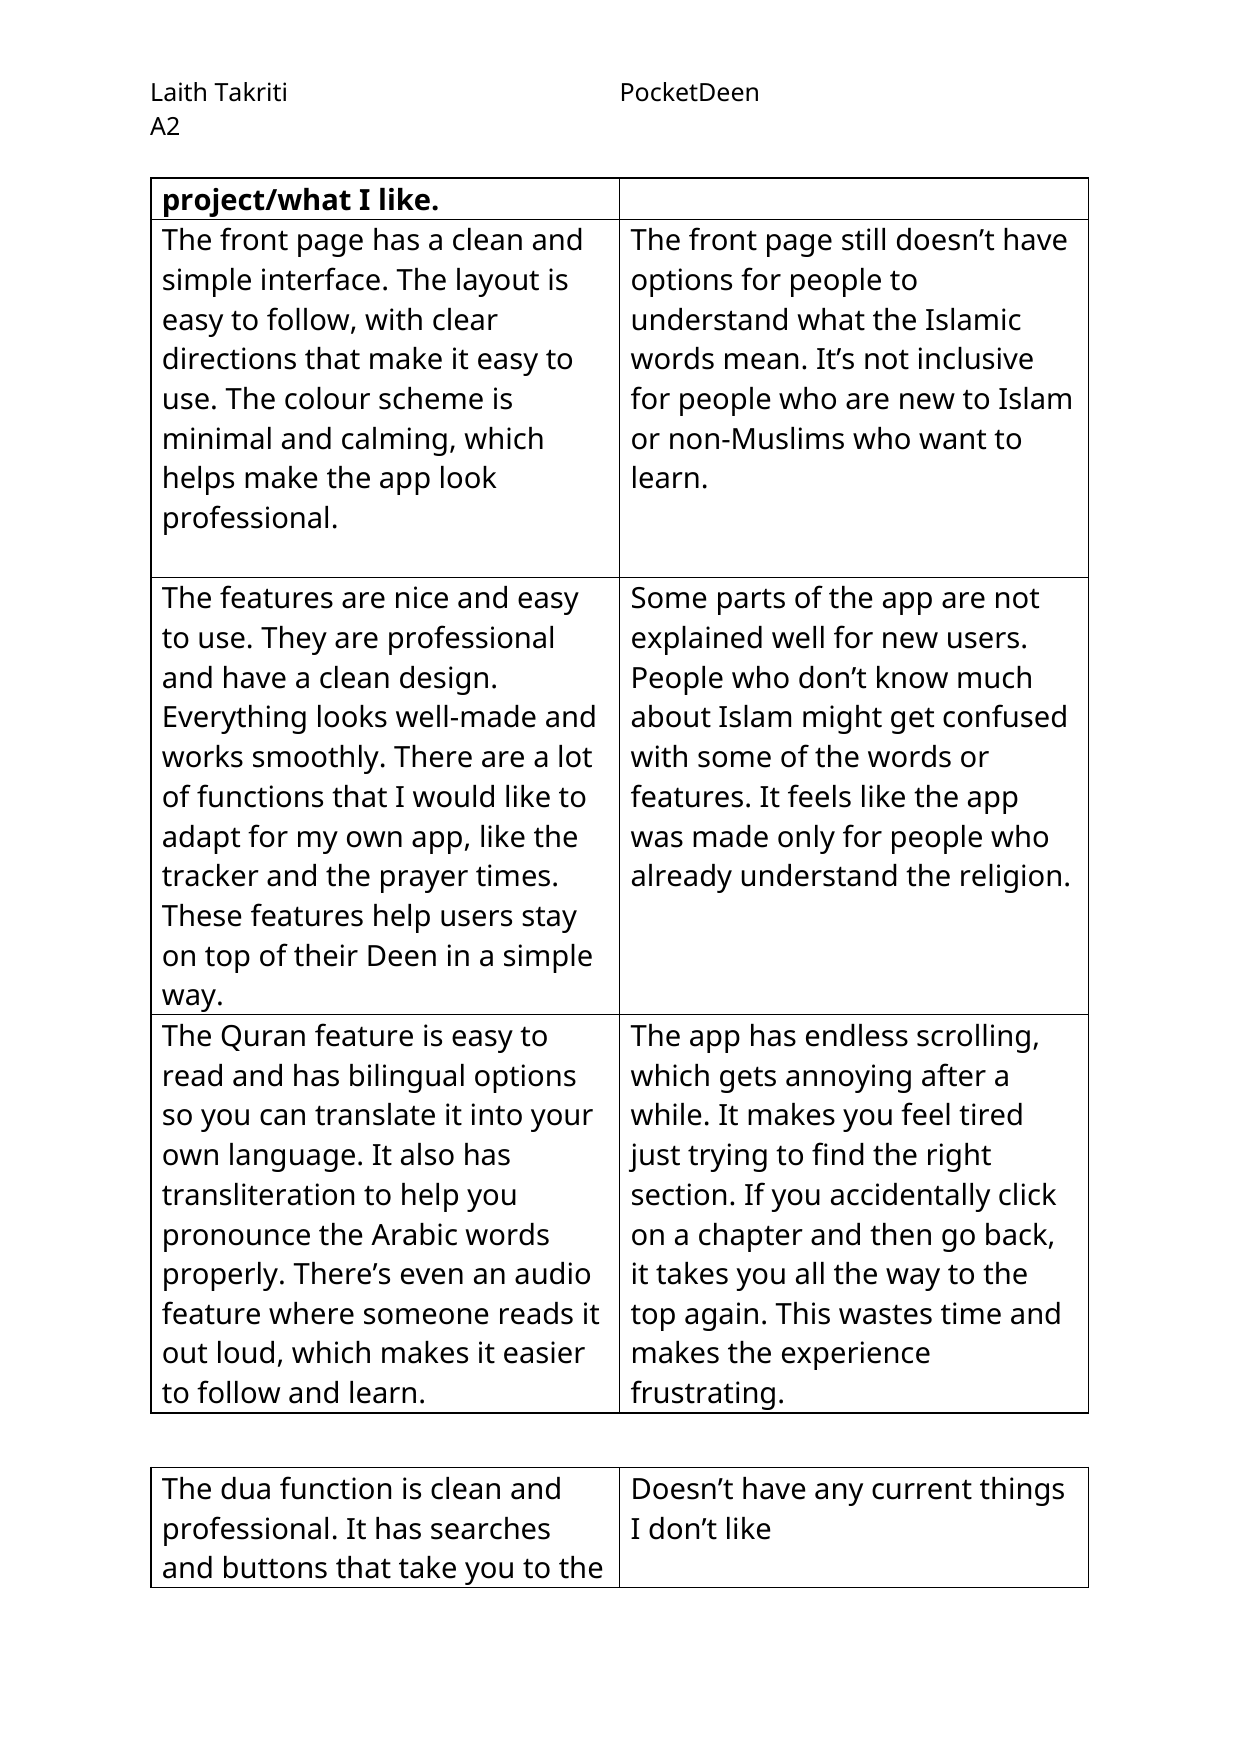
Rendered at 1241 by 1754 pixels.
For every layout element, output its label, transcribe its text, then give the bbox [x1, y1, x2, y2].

table_cell The app has endless scrolling, which gets annoying after a while. It makes you feel tired just trying to find the right section. If you accidentally click on a chapter and then go back, it takes you all the way to the top again. This wastes time and makes the experience frustrating. [620, 1015, 1088, 1412]
table_cell The front page still doesn’t have options for people to understand what the Islamic words mean. It’s not inclusive for people who are new to Islam or non-Muslims who want to learn. [620, 220, 1088, 577]
table_cell The front page has a clean and simple interface. The layout is easy to follow, with clear directions that make it easy to use. The colour scheme is minimal and calming, which helps make the app look professional. [152, 220, 619, 577]
table_cell Some parts of the app are not explained well for new users. People who don’t know much about Islam might get confused with some of the words or features. It feels like the app was made only for people who already understand the religion. [620, 578, 1088, 1014]
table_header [152, 179, 619, 218]
table_cell The features are nice and easy to use. They are professional and have a clean design. Everything looks well-made and works smoothly. There are a lot of functions that I would like to adapt for my own app, like the tracker and the prayer times. These features help users stay on top of their Deen in a simple way. [152, 578, 619, 1014]
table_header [152, 1468, 619, 1587]
table_cell The Quran feature is easy to read and has bilingual options so you can translate it into your own language. It also has transliteration to help you pronounce the Arabic words properly. There’s even an audio feature where someone reads it out loud, which makes it easier to follow and learn. [152, 1015, 619, 1412]
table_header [620, 179, 1088, 218]
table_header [620, 1468, 1088, 1587]
